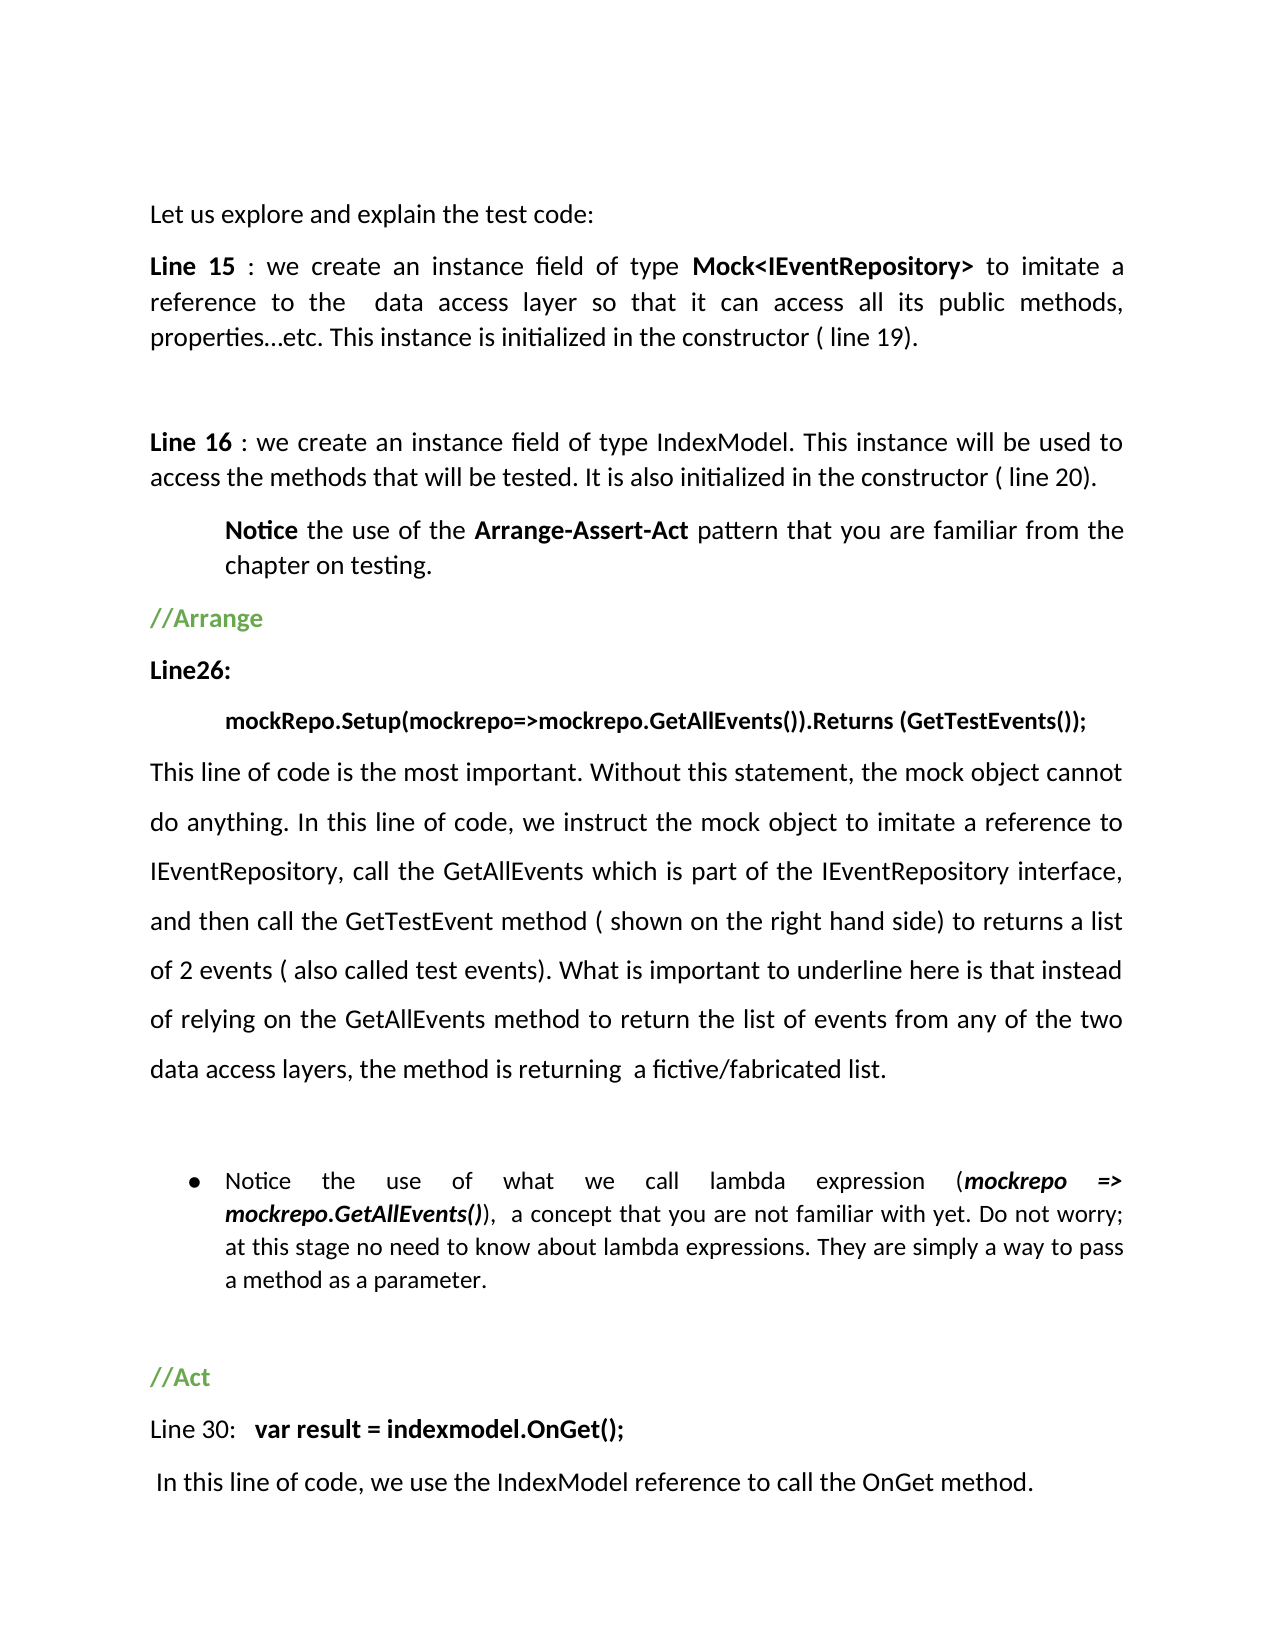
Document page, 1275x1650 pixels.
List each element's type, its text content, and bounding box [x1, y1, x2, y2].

text This line of code is the most important. Without this statement, the mock object cannot do anything. In this line of code, we instruct the mock object to imitate a reference to IEventRepository, call the GetAllEvents which is part of the IEventRepository interface, and then call the GetTestEvent method ( shown on the right hand side) to returns a list of 2 events ( also called test events). What is important to underline here is that instead of relying on the GetAllEvents method to return the list of events from any of the two data access layers, the method is returning a fictive/fabricated list. [150, 755, 1125, 1085]
text Line 15 : we create an instance field of type Mock<IEventRepository> to imitate a reference to the data access layer so that it can access all its public methods, properties…etc. This instance is initialized in the constructor ( line 19). [150, 249, 1125, 353]
text Line 16 : we create an instance field of type IndexModel. This instance will be used to access the methods that will be tested. It is also initialized in the constructor ( line 20). [150, 425, 1125, 494]
text mockRepo.Setup(mockrepo=>mockrepo.GetAllEvents()).Returns (GetTestEvents()); [225, 705, 1125, 736]
text Let us explore and explain the test code: [150, 197, 1125, 230]
text Notice the use of the Arrange-Assert-Act pattern that you are familiar from the chapter on testing. [225, 513, 1125, 582]
text Line 30: var result = indexmodel.OnGet(); [150, 1413, 1125, 1446]
text //Arrange [150, 601, 1125, 634]
text //Act [150, 1360, 1125, 1393]
text Line26: [150, 653, 1125, 686]
list Notice the use of what we call lambda expression (mockrepo => mockrepo.GetAllEvents()), a concept that you are not familiar with yet. Do not worry; at this stage no need to know about lambda expressions. They are simply a way to pass a method as a parameter. [187, 1165, 1125, 1294]
text In this line of code, we use the IndexModel reference to call the OnGet method. [150, 1465, 1125, 1498]
